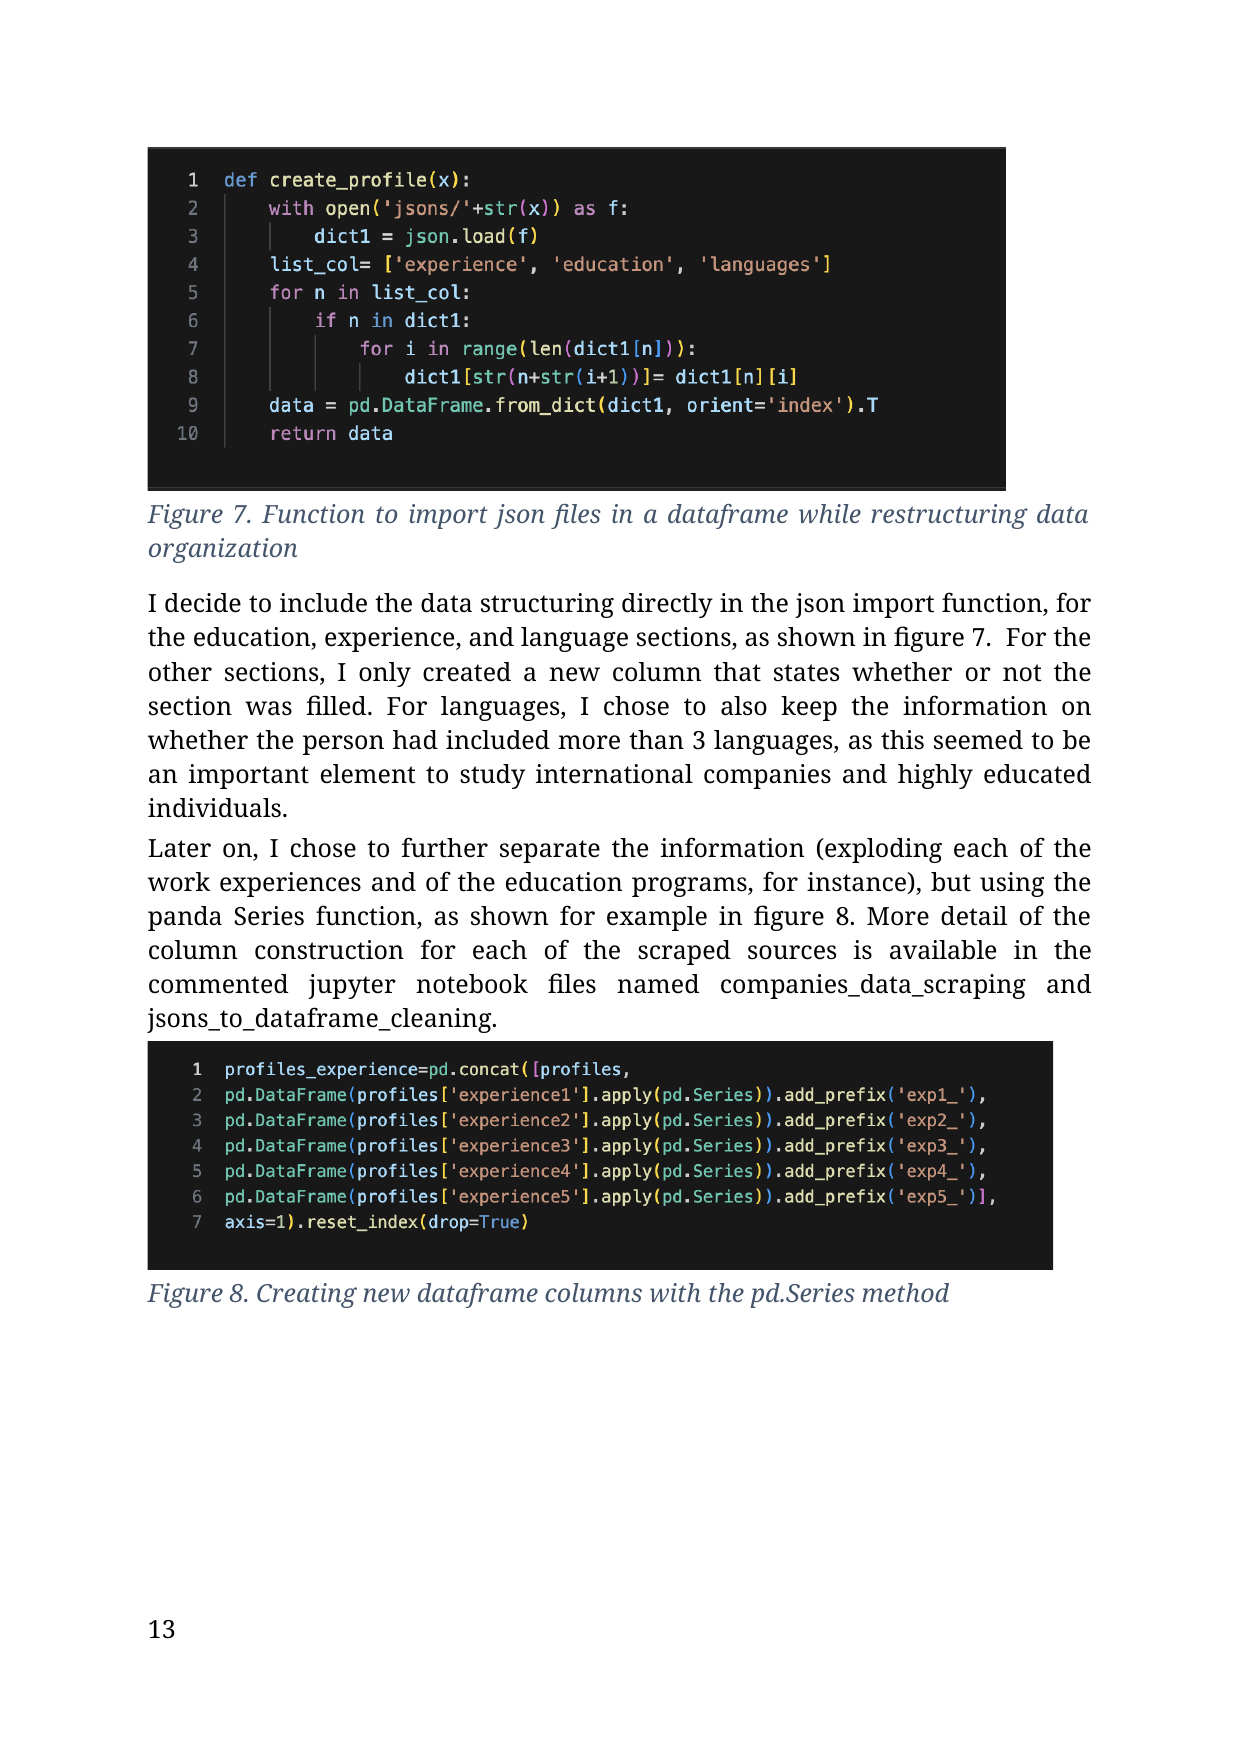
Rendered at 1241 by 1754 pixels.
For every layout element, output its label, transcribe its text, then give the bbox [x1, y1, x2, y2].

picture [147, 147, 1006, 491]
picture [147, 1041, 1054, 1270]
text Figure 8. Creating new dataframe columns with the pd.Series method [148, 1275, 1093, 1309]
text I decide to include the data structuring directly in the json import function, for the education, experience, and language sections, as shown in figure 7. For the other sections, I only created a new column that states whether or not the section was filled. For languages, I chose to also keep the information on whether the person had included more than 3 languages, as this seemed to be an important element to study international companies and highly educated individuals. [148, 586, 1093, 824]
text Figure 7. Function to import json files in a dataframe while restructuring data organization [148, 497, 1093, 565]
text Later on, I chose to further separate the information (exploding each of the work experiences and of the education programs, for instance), but using the panda Series function, as shown for example in figure 8. More detail of the column construction for each of the scraped sources is available in the commented jupyter notebook files named companies_data_scraping and jsons_to_dataframe_cleaning. [148, 831, 1093, 1035]
